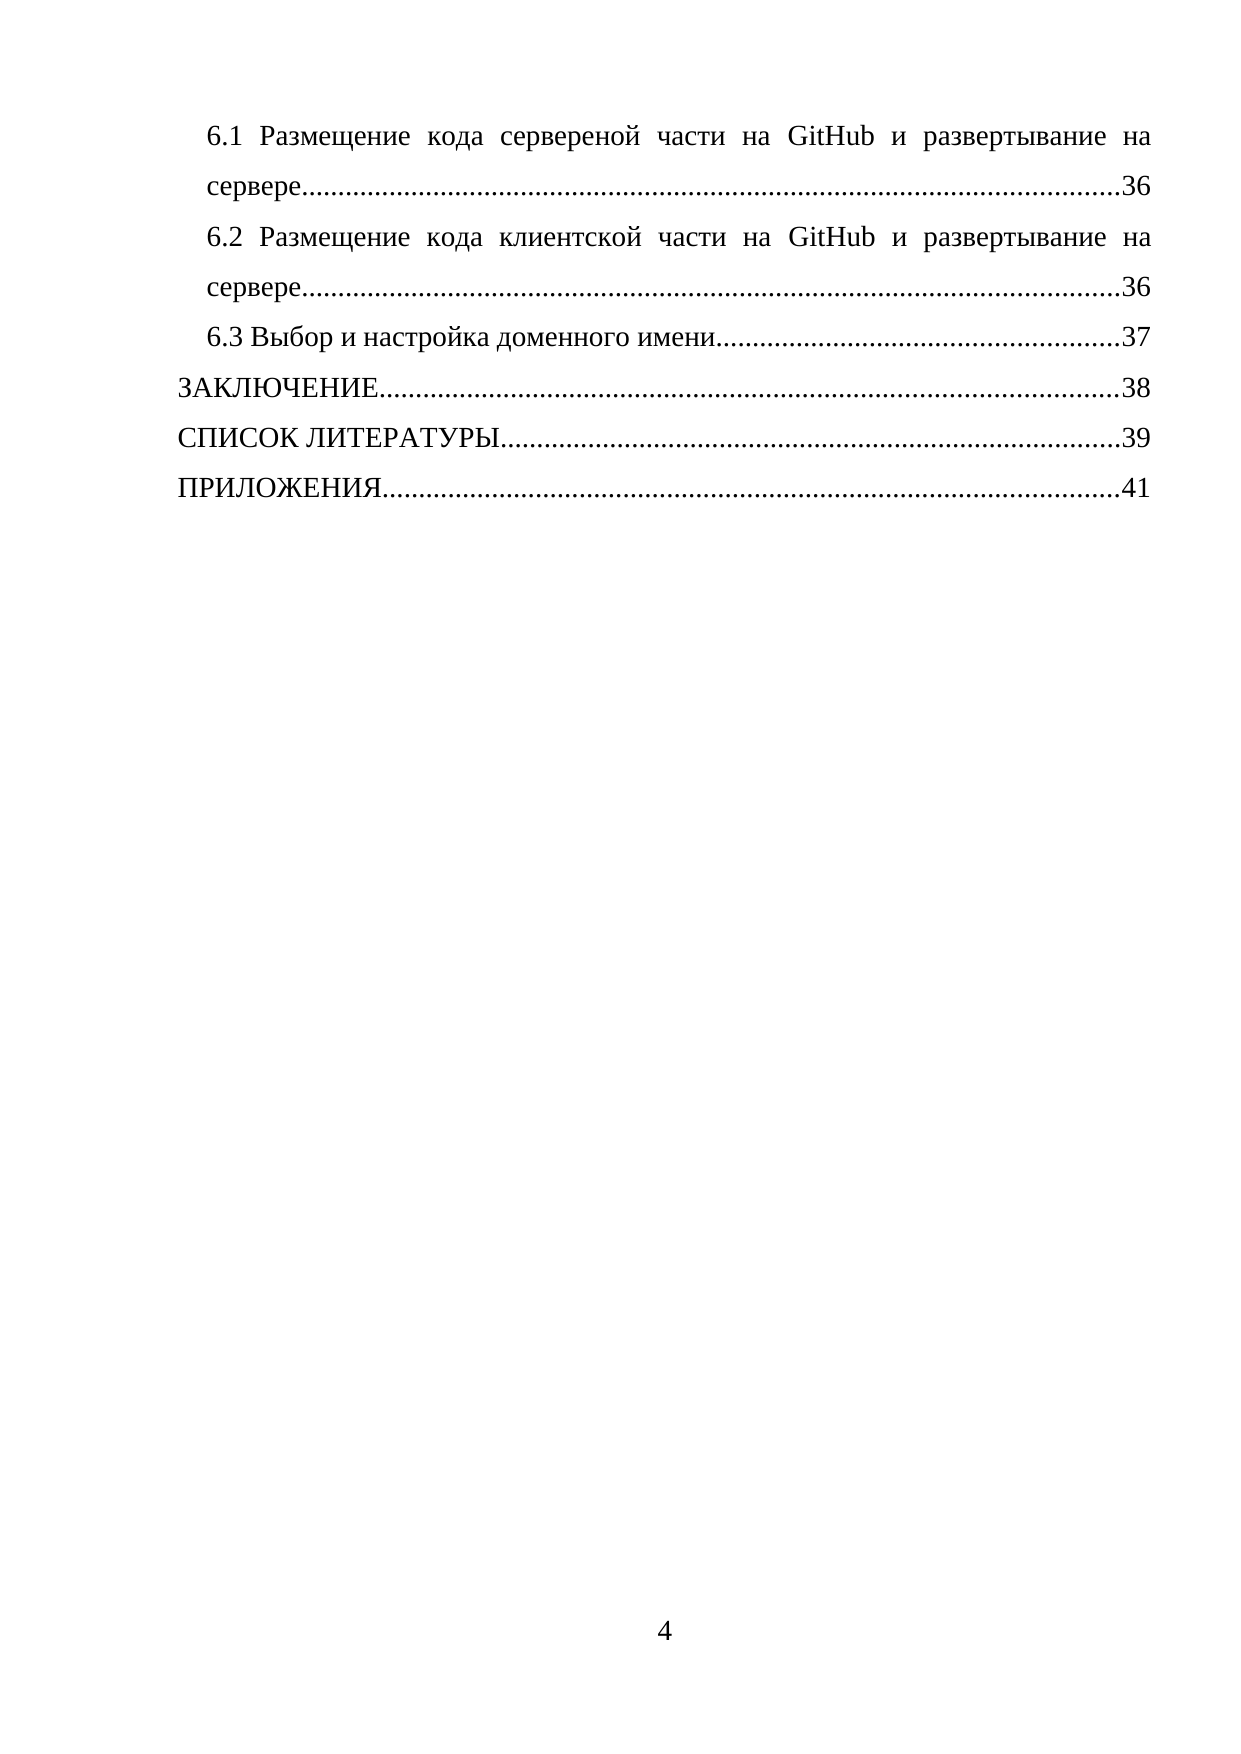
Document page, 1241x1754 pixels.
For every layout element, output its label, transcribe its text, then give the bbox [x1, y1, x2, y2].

text ЗАКЛЮЧЕНИЕ 38 [177, 370, 1152, 403]
text СПИСОК ЛИТЕРАТУРЫ 39 [177, 420, 1152, 453]
text 6.1 Размещение кода сервереной части на GitHub и развертывание на сервере 36 [206, 118, 1152, 202]
text 6.2 Размещение кода клиентской части на GitHub и развертывание на сервере 36 [206, 219, 1152, 303]
text ПРИЛОЖЕНИЯ 41 [177, 470, 1152, 504]
text 6.3 Выбор и настройка доменного имени 37 [206, 319, 1152, 353]
